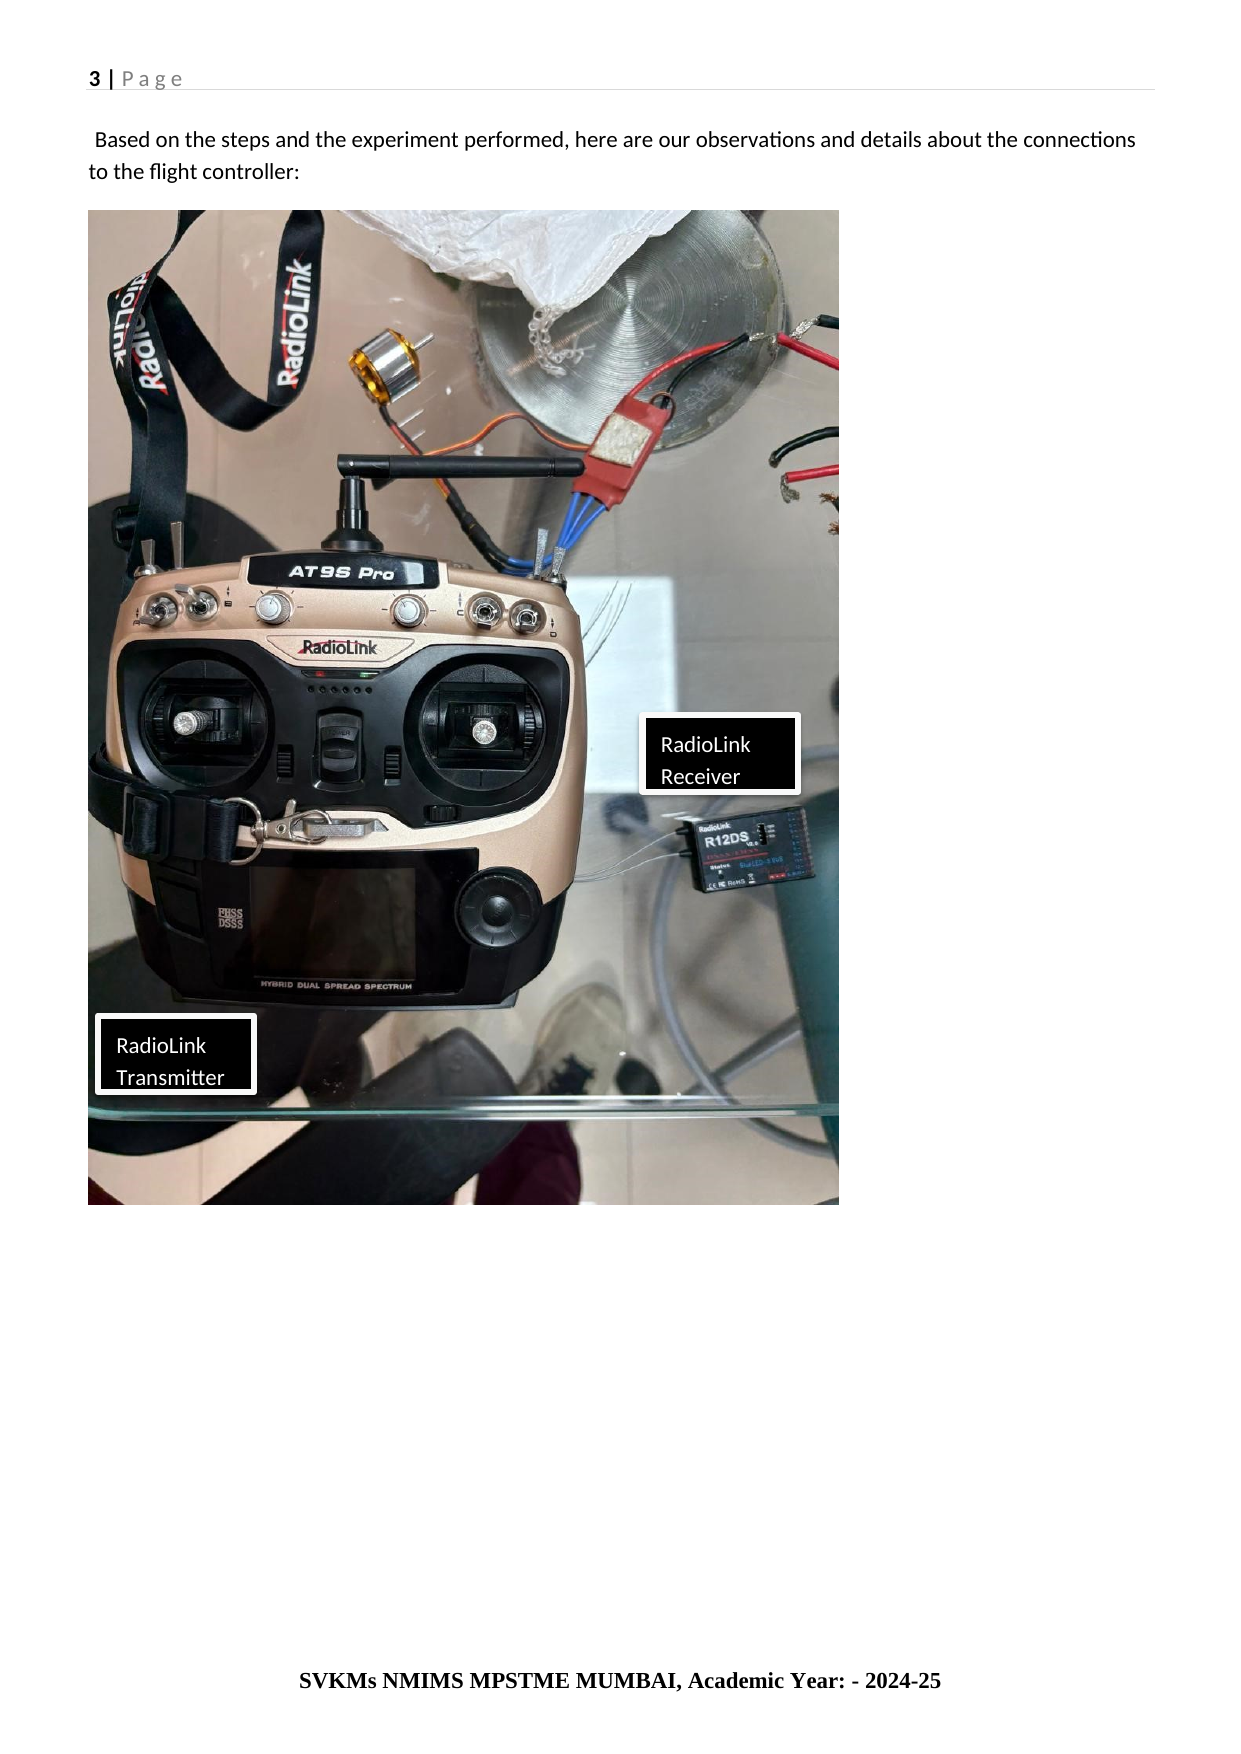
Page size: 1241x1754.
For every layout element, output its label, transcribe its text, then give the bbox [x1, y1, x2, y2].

picture [88, 210, 839, 1205]
text Based on the steps and the experiment performed, here are our observations and details about the connections to the flight controller: [88, 125, 1151, 185]
